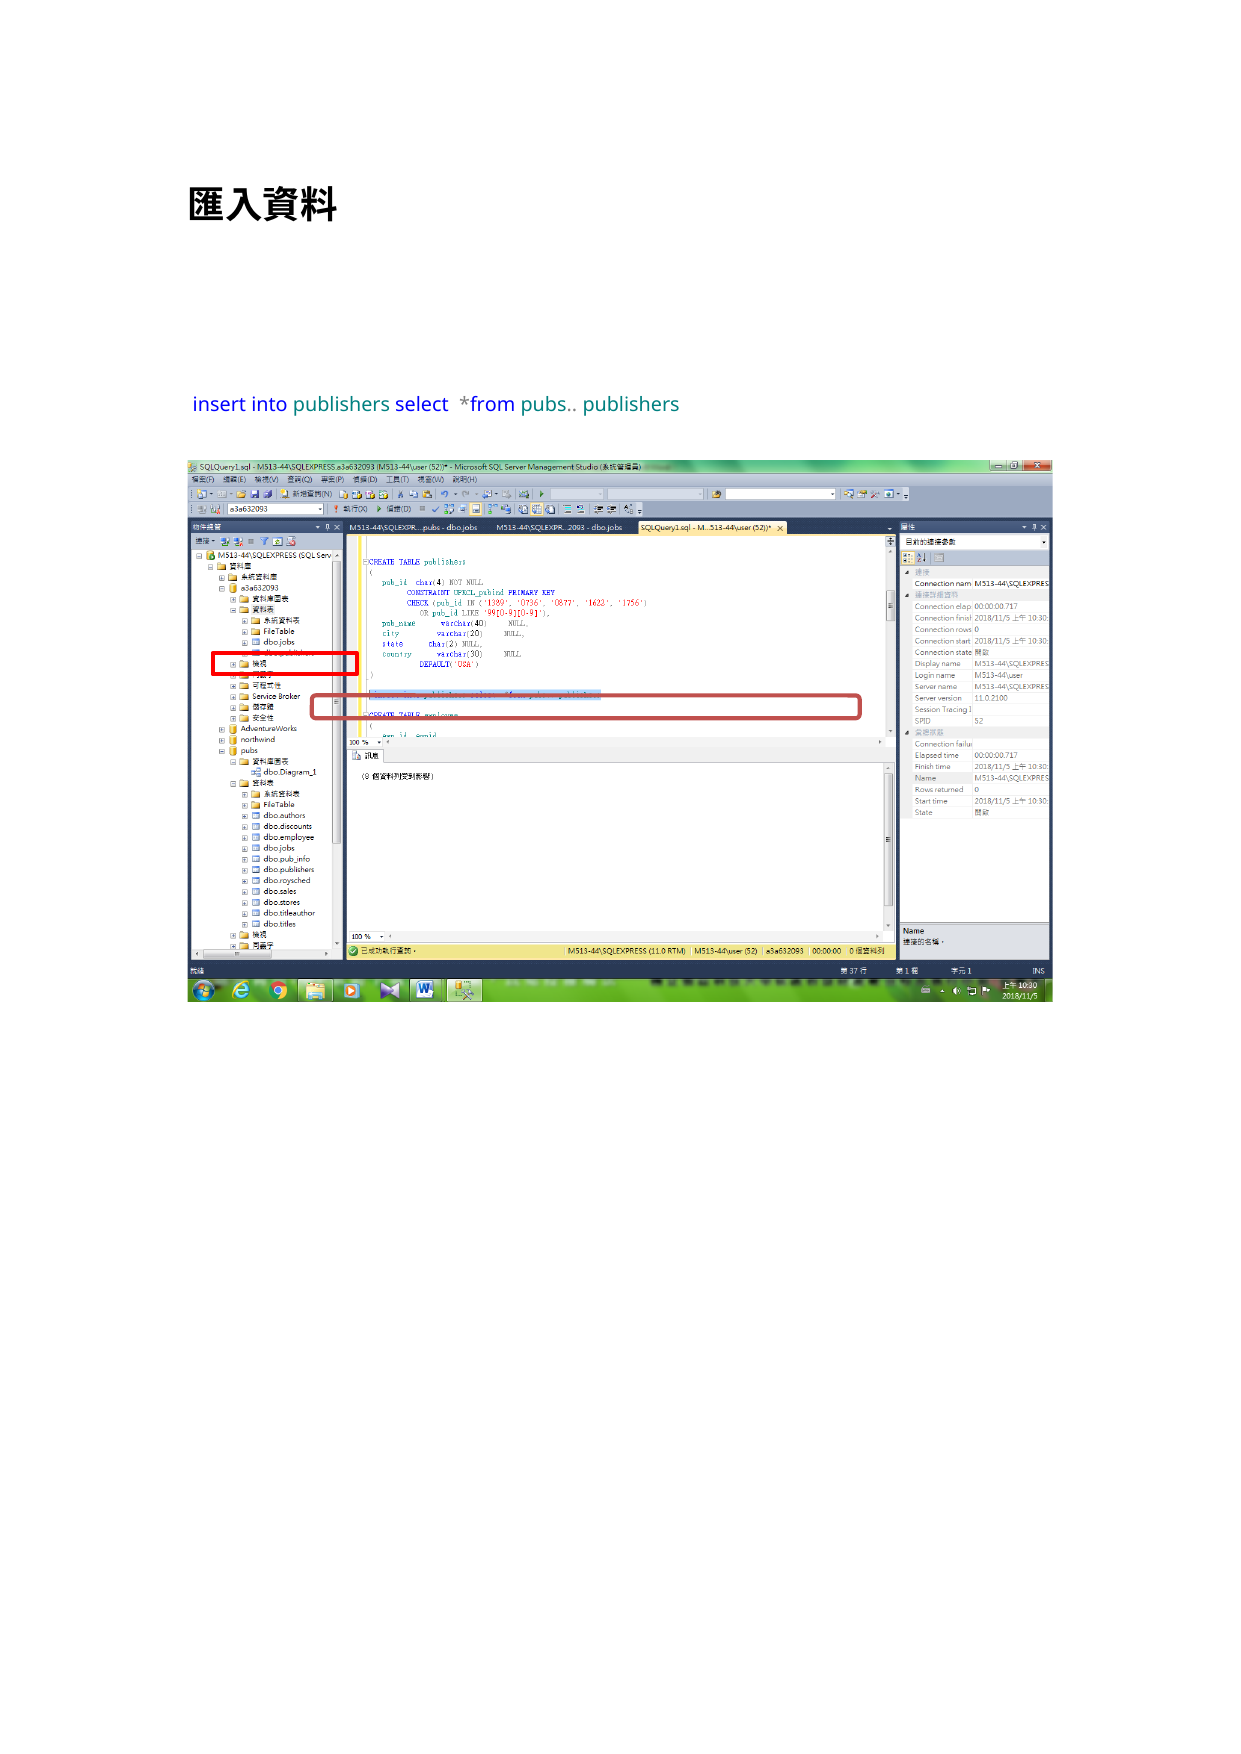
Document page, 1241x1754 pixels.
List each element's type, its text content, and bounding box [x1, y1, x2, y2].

text insert into publishers select *from pubs.. publishers [187, 386, 1053, 423]
picture [187, 460, 1053, 1002]
subtitle 匯入資料 [187, 164, 1053, 239]
